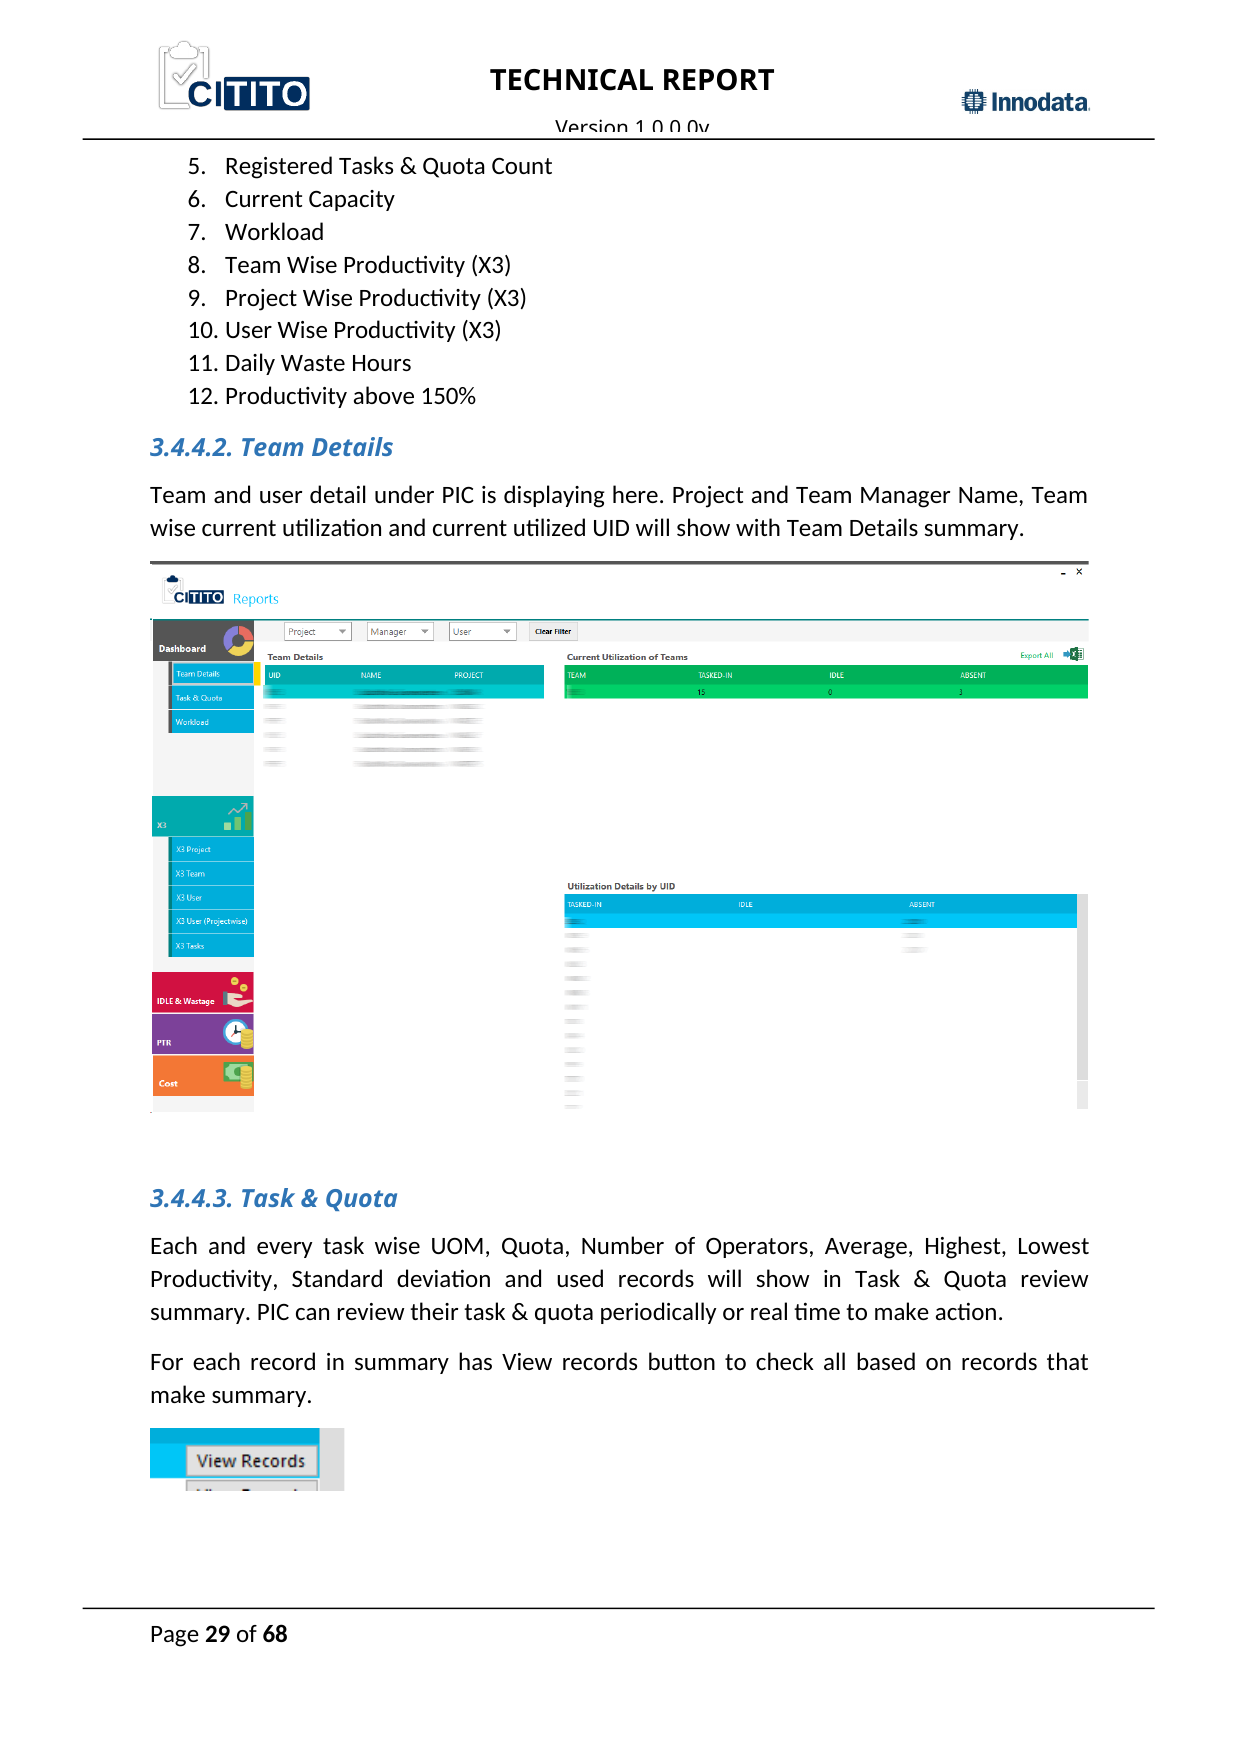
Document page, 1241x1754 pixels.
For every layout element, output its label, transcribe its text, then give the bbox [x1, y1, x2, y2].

list Current Capacity [187, 183, 1090, 213]
list Team Wise Productivity (X3) [187, 249, 1090, 279]
list Project Wise Productivity (X3) [187, 282, 1090, 312]
picture [150, 34, 313, 116]
picture [150, 561, 1089, 1113]
text For each record in summary has View records button to check all based on records that make summary. [150, 1346, 1090, 1409]
list Workload [187, 216, 1090, 246]
picture [961, 89, 1091, 114]
list Registered Tasks & Quota Count [187, 150, 1090, 181]
text Each and every task wise UOM, Quota, Number of Operators, Average, Highest, Lowest Productivity, Standard deviation and used records will show in Task & Quota review summary. PIC can review their task & quota periodically or real time to make action. [150, 1230, 1090, 1327]
list User Wise Productivity (X3) [187, 314, 1090, 345]
list Daily Waste Hours [187, 347, 1090, 378]
subtitle 3.4.4.2. Team Details [150, 430, 1090, 464]
list Productivity above 150% [187, 380, 1090, 411]
subtitle 3.4.4.3. Task & Quota [150, 1181, 1090, 1215]
text Team and user detail under PIC is displaying here. Project and Team Manager Name, Team wise current utilization and current utilized UID will show with Team Details summary. [150, 479, 1090, 543]
picture [150, 1428, 345, 1491]
